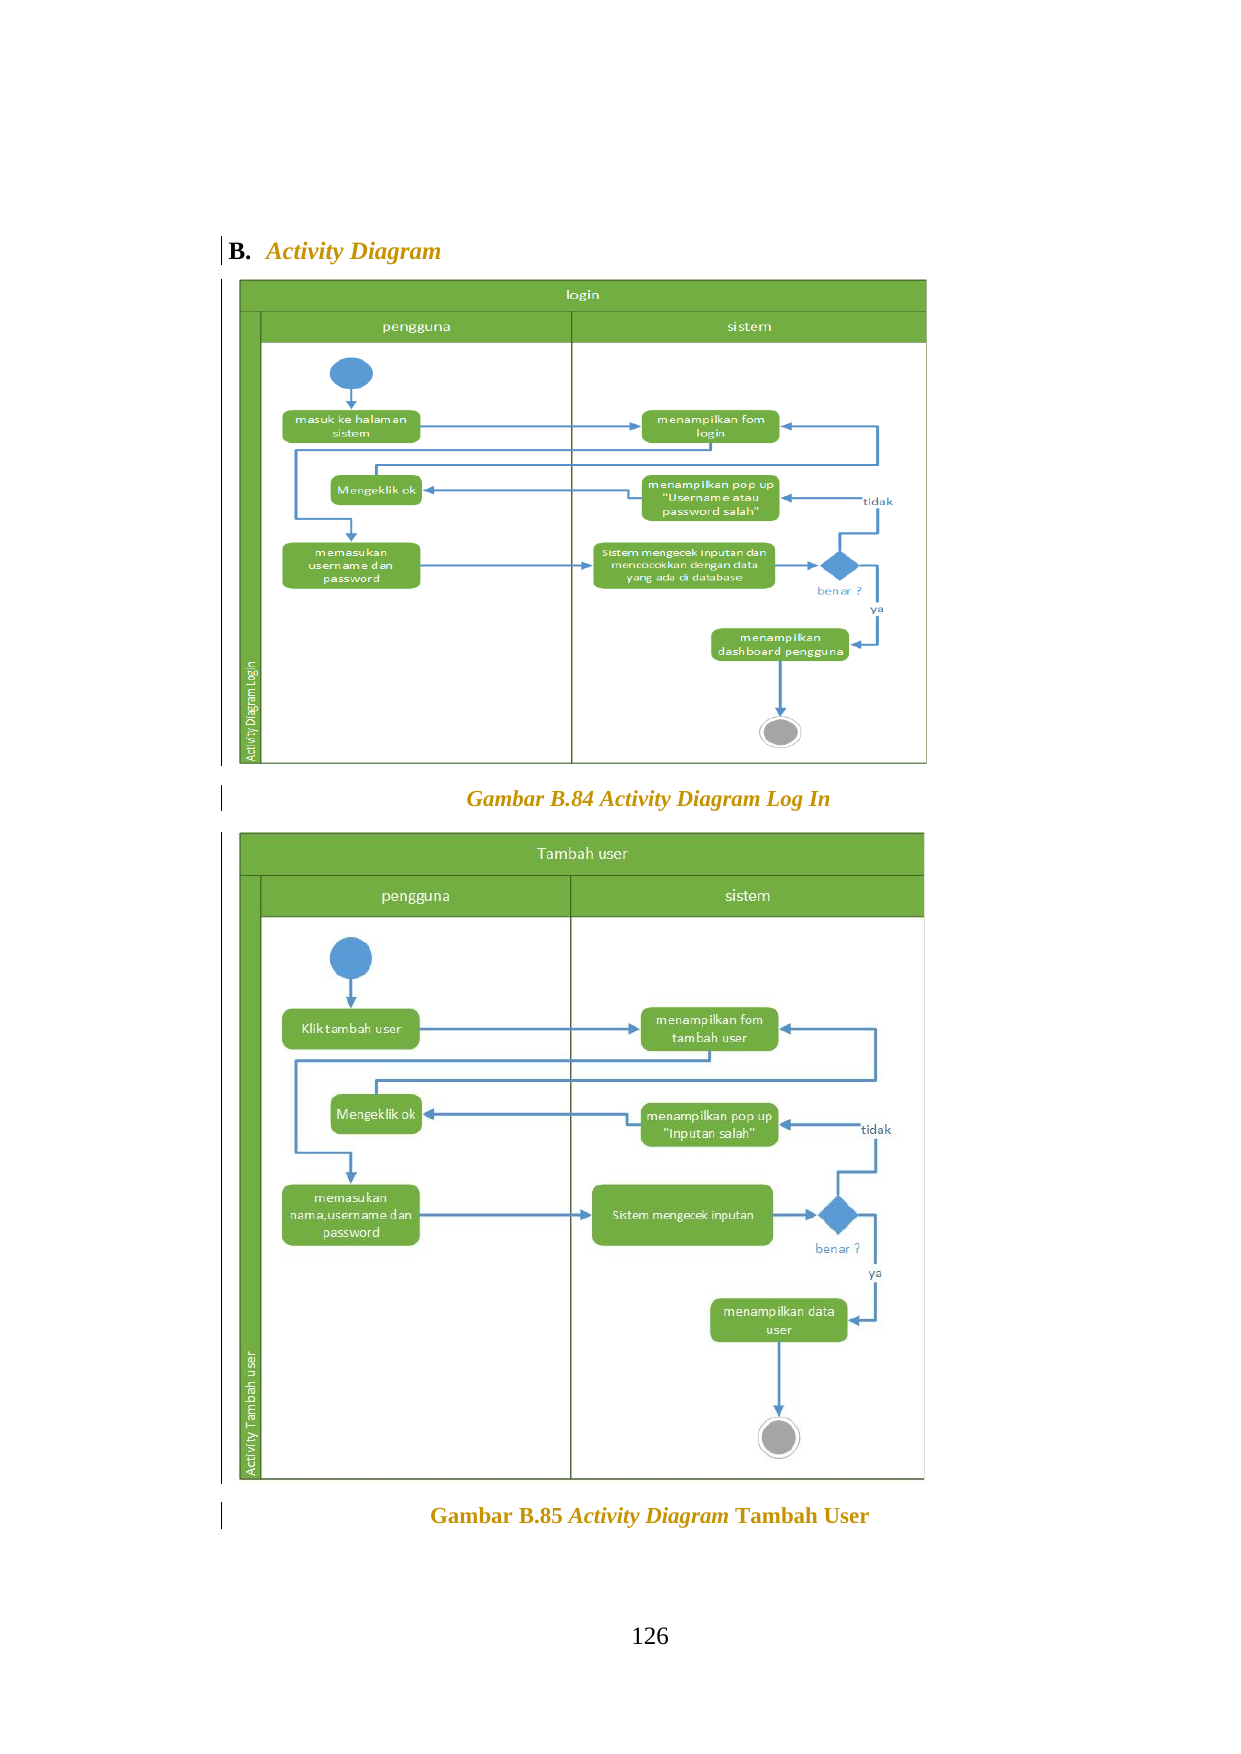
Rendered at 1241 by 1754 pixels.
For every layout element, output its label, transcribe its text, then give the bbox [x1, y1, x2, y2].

subtitle Activity Diagram [228, 236, 1063, 265]
picture [236, 279, 927, 767]
picture [236, 832, 925, 1484]
